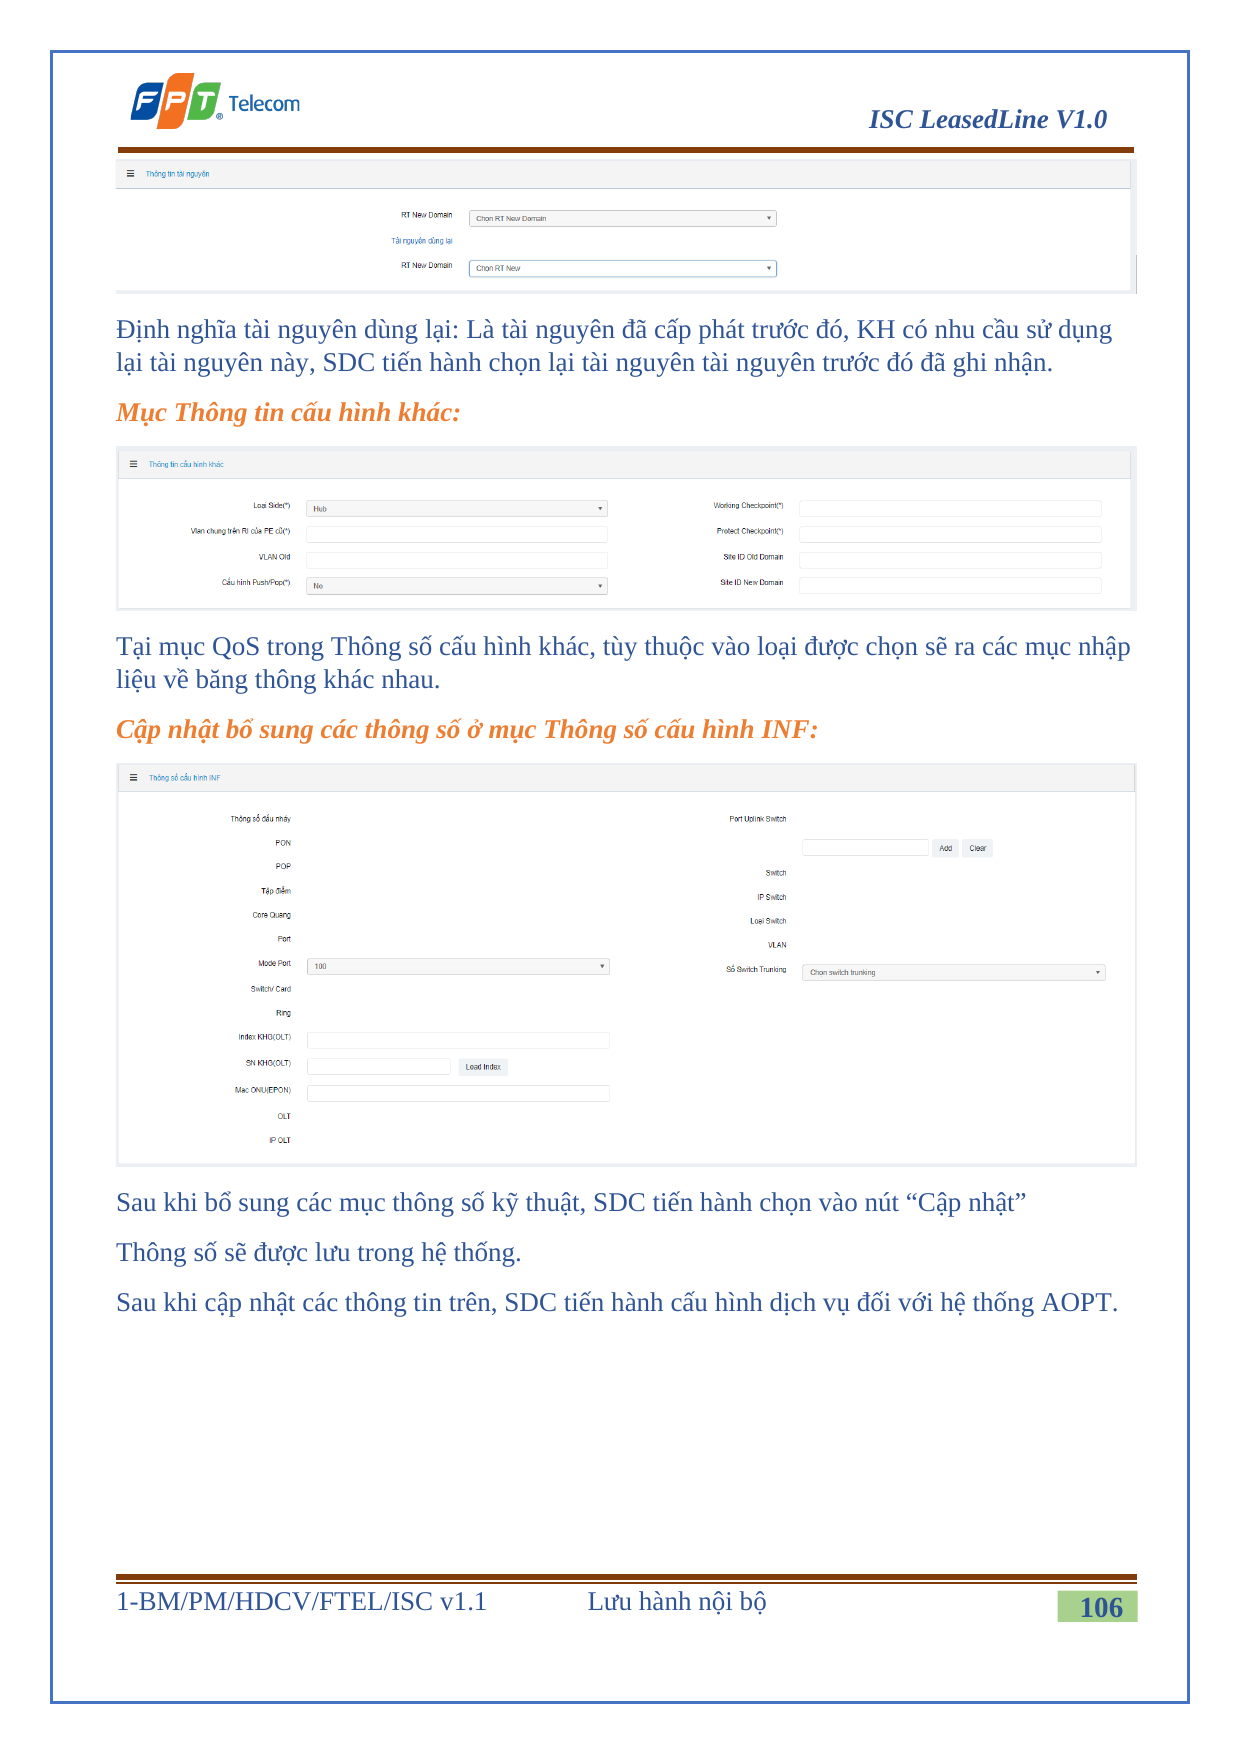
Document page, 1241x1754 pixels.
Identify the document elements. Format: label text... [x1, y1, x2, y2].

text Thông số sẽ được lưu trong hệ thống. [116, 1236, 1137, 1267]
picture [115, 446, 1137, 611]
text Mục Thông tin cấu hình khác: [116, 396, 1137, 428]
text Cập nhật bổ sung các thông số ở mục Thông số cấu hình INF: [116, 714, 1137, 745]
picture [115, 763, 1137, 1167]
text Tại mục QoS trong Thông số cấu hình khác, tùy thuộc vào loại được chọn sẽ ra các mục nhập liệu về băng thông khác nhau. [116, 630, 1137, 694]
text Sau khi bổ sung các mục thông số kỹ thuật, SDC tiến hành chọn vào nút “Cập nhật” [116, 1186, 1137, 1217]
text Sau khi cập nhật các thông tin trên, SDC tiến hành cấu hình dịch vụ đối với hệ thống AOPT. [116, 1286, 1137, 1317]
text Định nghĩa tài nguyên dùng lại: Là tài nguyên đã cấp phát trước đó, KH có nhu cầu sử dụng lại tài nguyên này, SDC tiến hành chọn lại tài nguyên tài nguyên trước đó đã ghi nhận. [116, 313, 1137, 377]
picture [115, 159, 1137, 294]
picture [130, 73, 300, 129]
